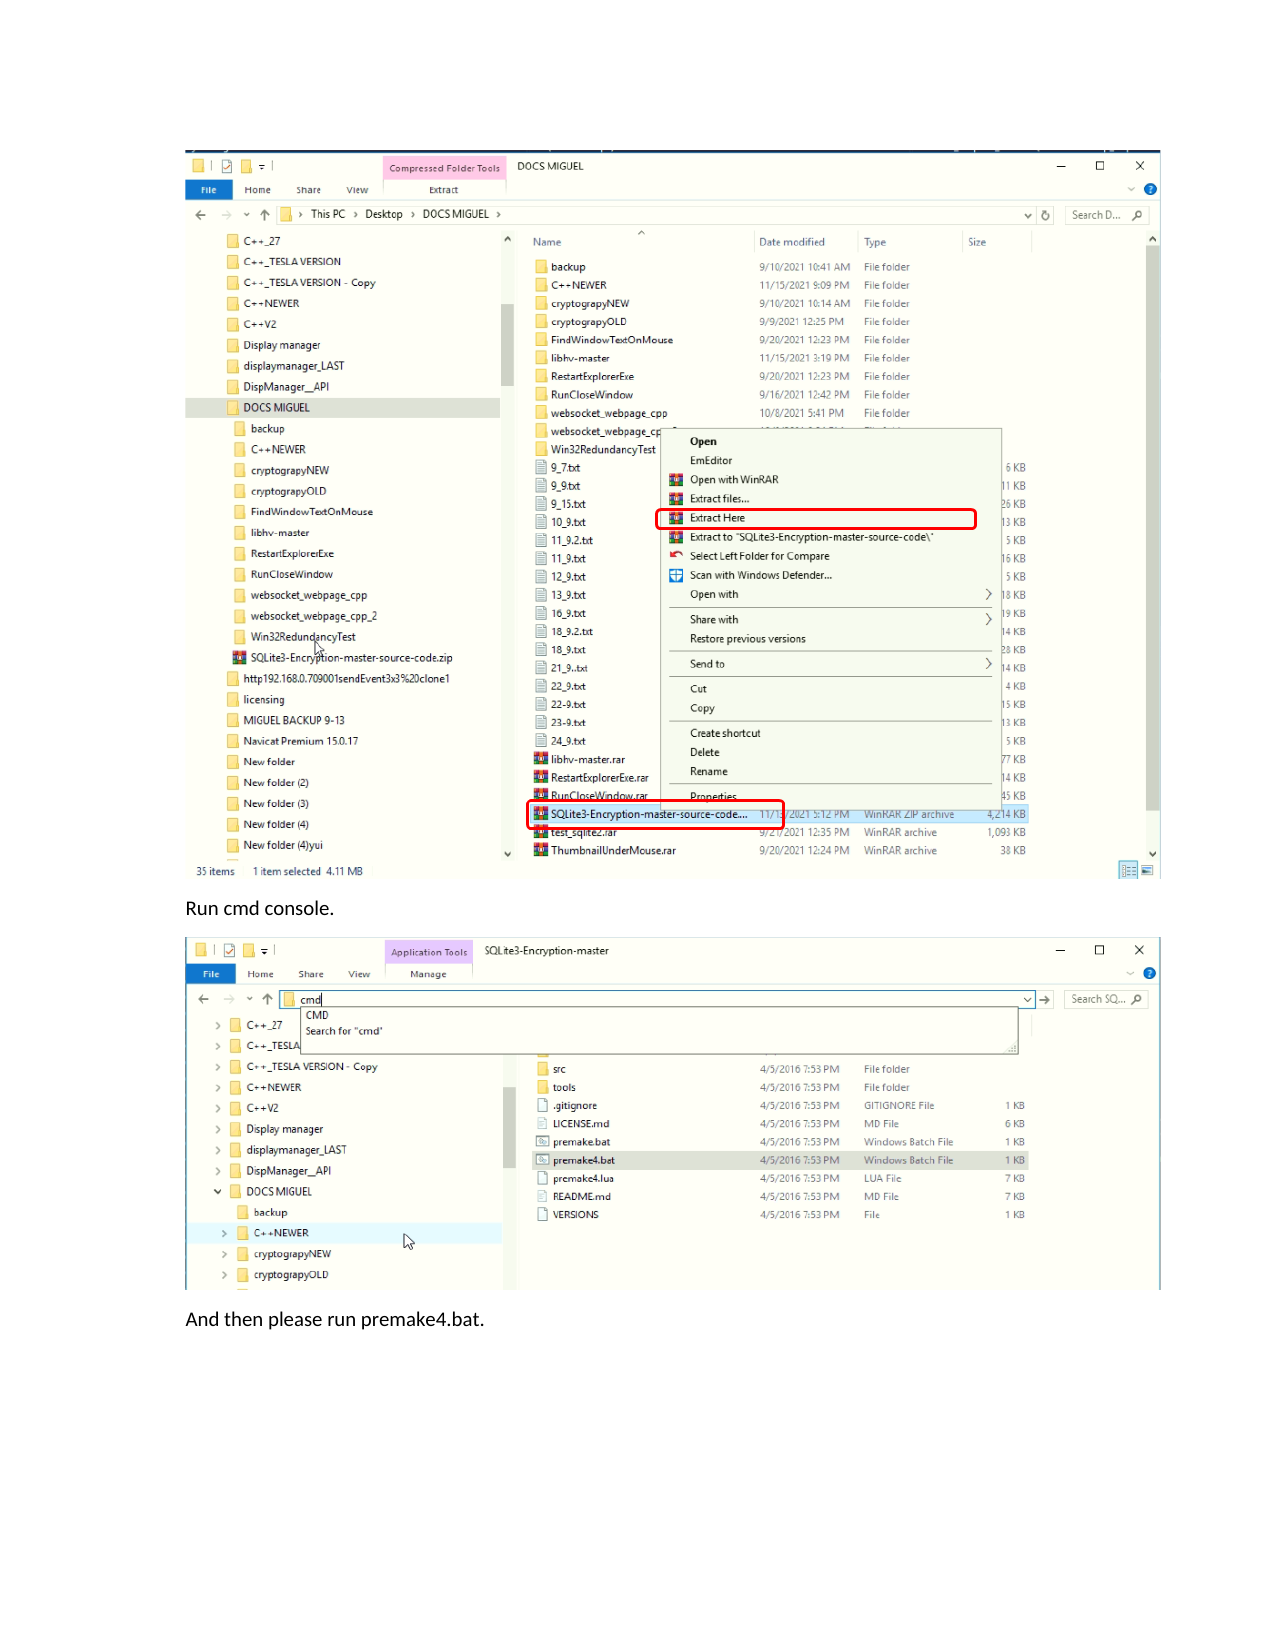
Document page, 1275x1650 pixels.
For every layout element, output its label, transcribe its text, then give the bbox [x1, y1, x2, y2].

picture [185, 937, 1161, 1290]
text Run cmd console. [150, 895, 1125, 921]
picture [185, 150, 1161, 879]
text And then please run premake4.bat. [150, 1306, 1125, 1331]
